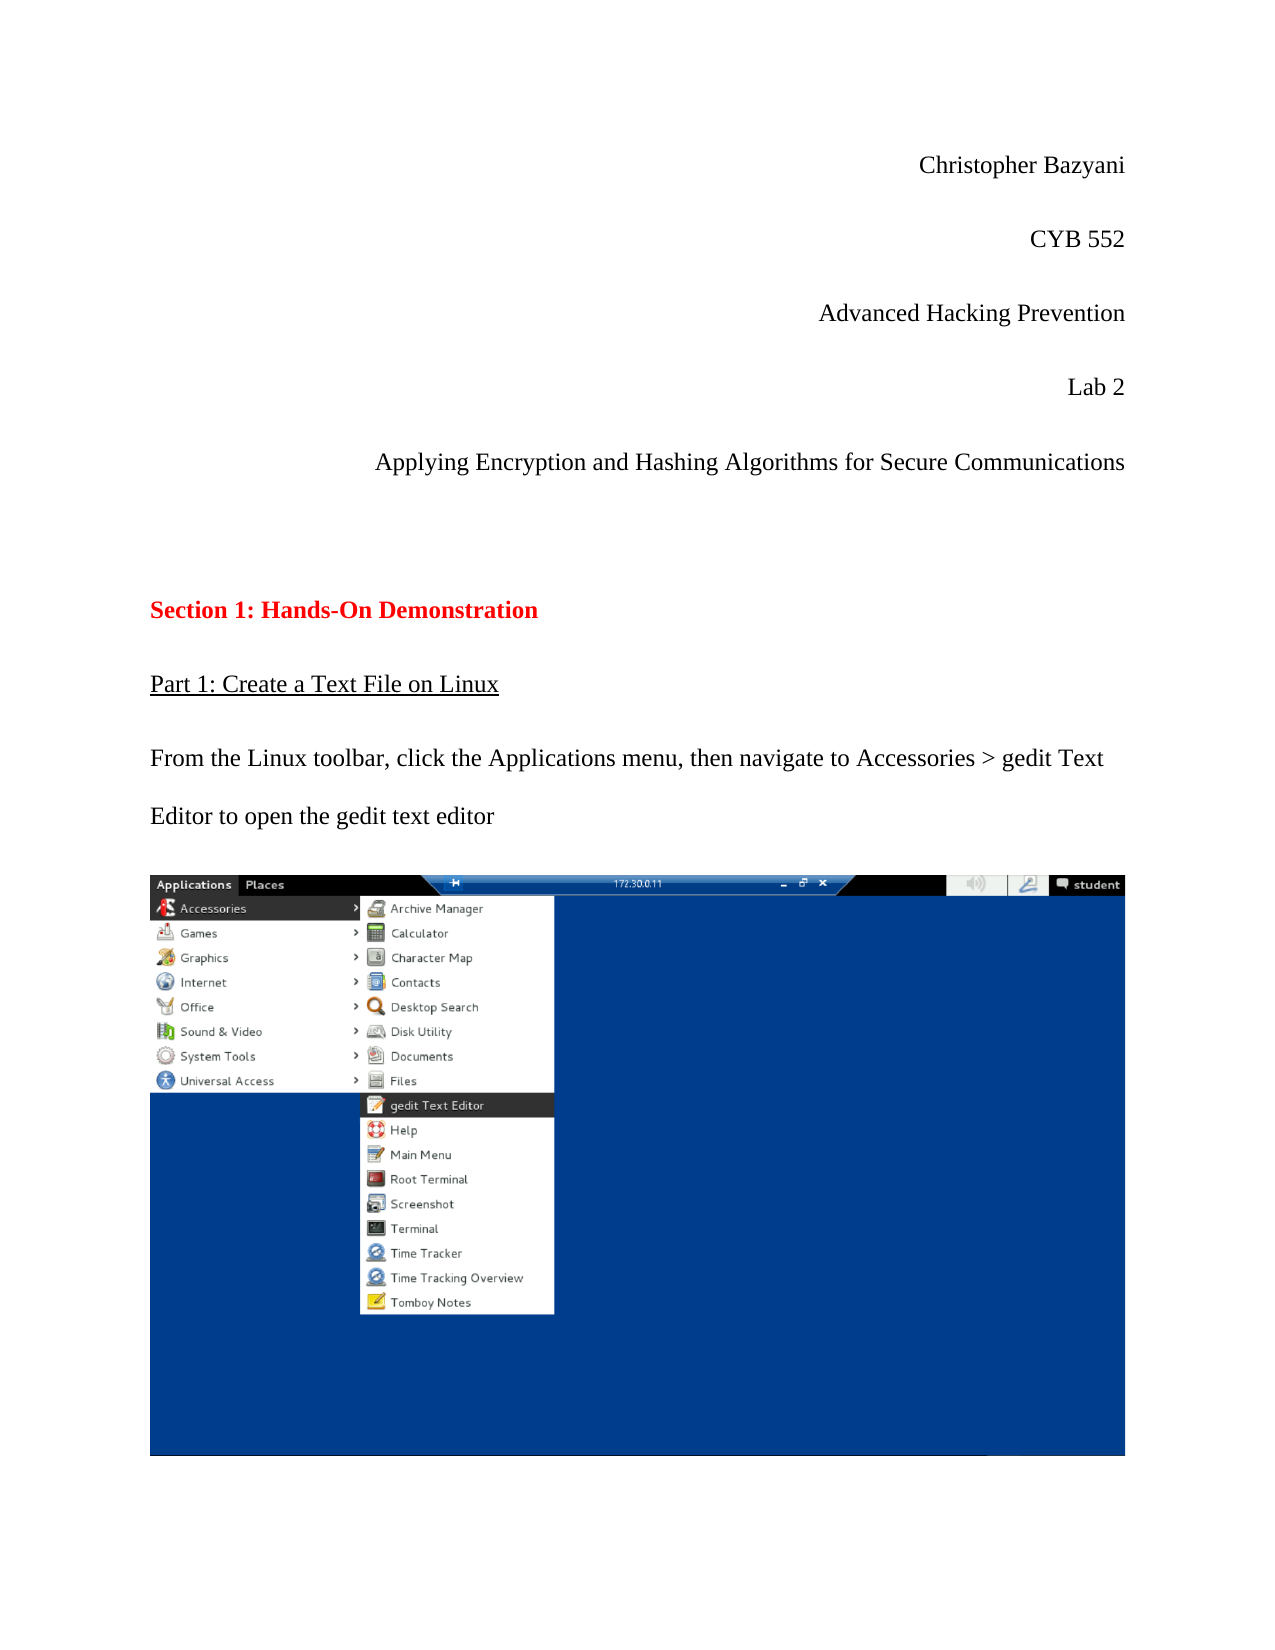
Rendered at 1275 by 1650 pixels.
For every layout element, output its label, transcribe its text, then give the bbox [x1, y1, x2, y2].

text Advanced Hacking Prevention [150, 298, 1125, 327]
picture [150, 875, 1125, 1456]
text Section 1: Hands-On Demonstration [150, 595, 1125, 624]
text Part 1: Create a Text File on Linux [150, 669, 1125, 698]
text Lab 2 [150, 372, 1125, 401]
text Christopher Bazyani [150, 150, 1125, 179]
text From the Linux toolbar, click the Applications menu, then navigate to Accessories > gedit Text Editor to open the gedit text editor [150, 743, 1125, 829]
text CYB 552 [150, 224, 1125, 253]
text Applying Encryption and Hashing Algorithms for Secure Communications [150, 447, 1125, 475]
